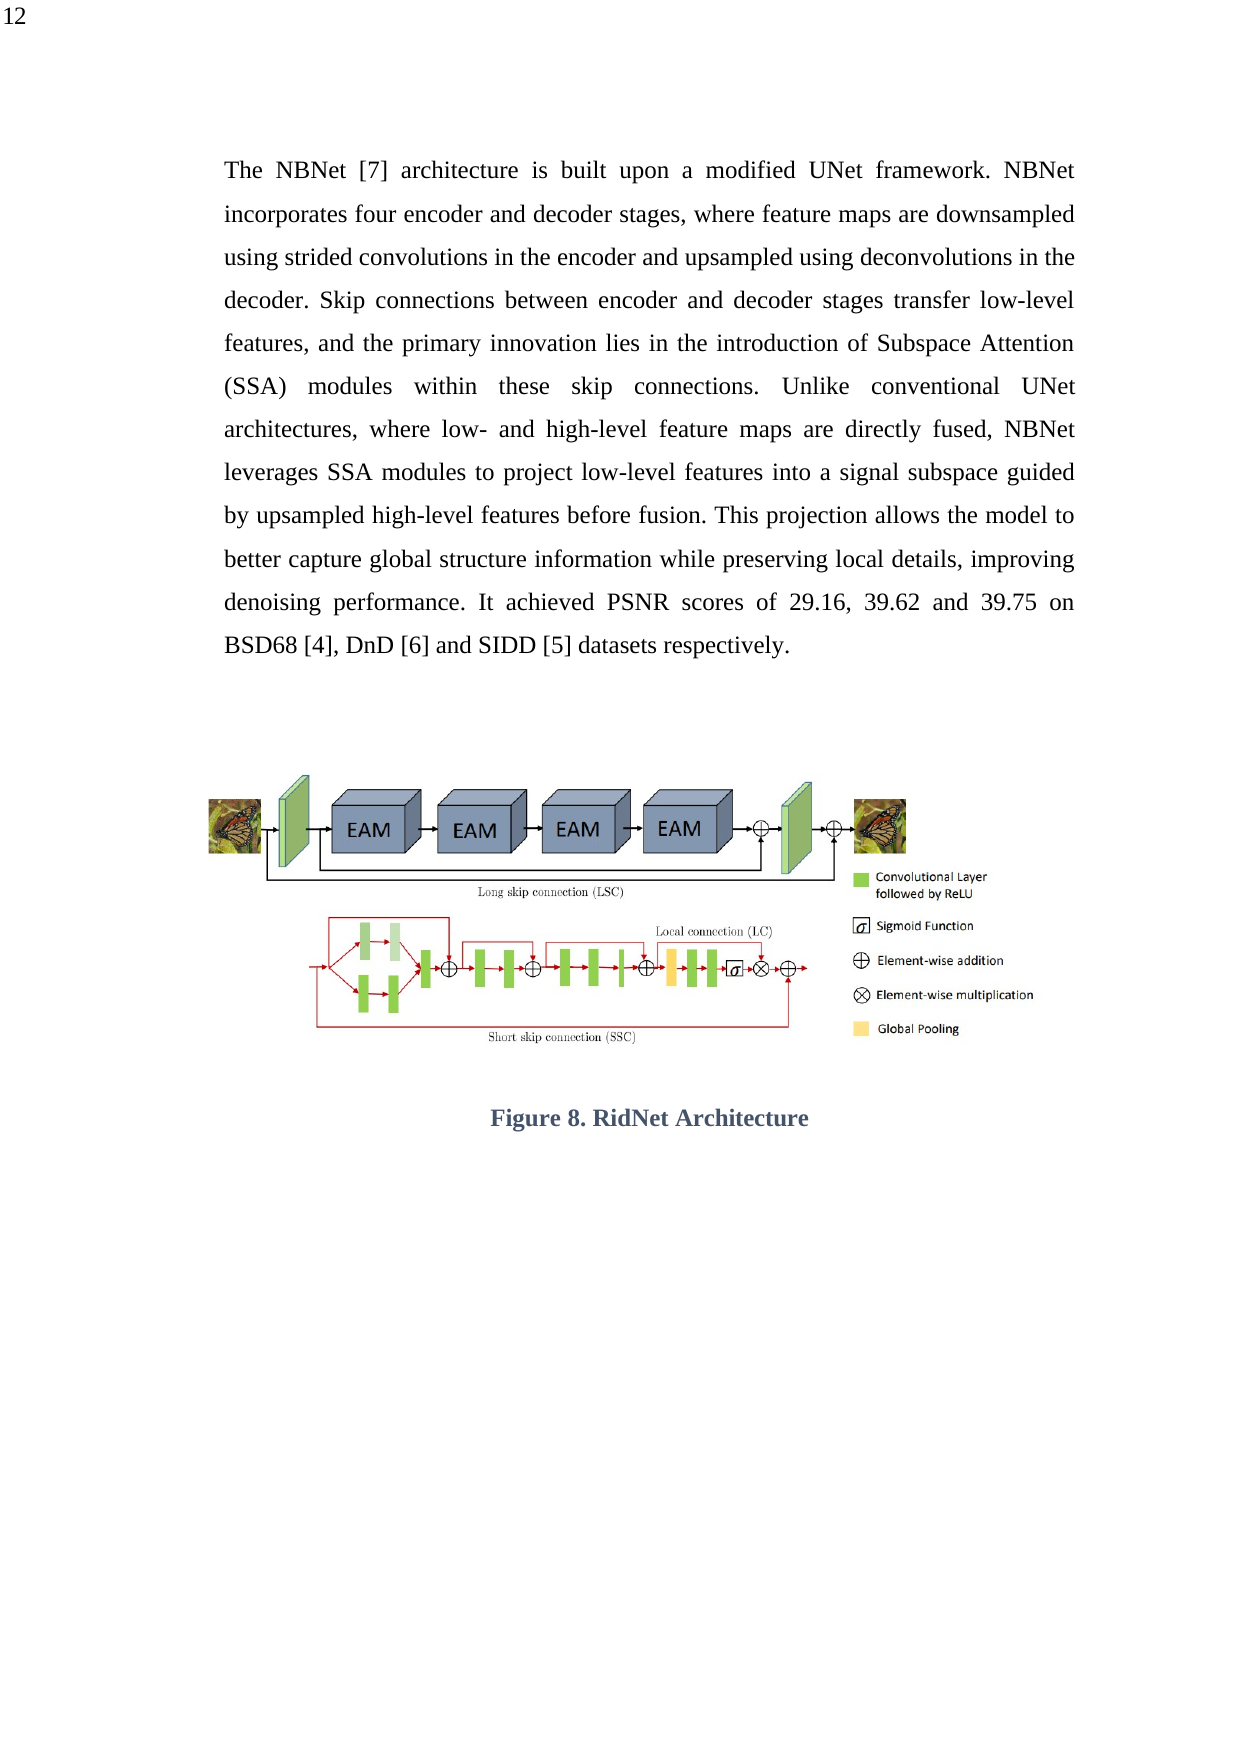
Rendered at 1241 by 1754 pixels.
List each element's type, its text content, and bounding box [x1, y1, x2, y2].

text Figure 8. RidNet Architecture [221, 1103, 1077, 1132]
picture [208, 774, 1093, 1055]
text The NBNet [7] architecture is built upon a modified UNet framework. NBNet incorporates four encoder and decoder stages, where feature maps are downsampled using strided convolutions in the encoder and upsampled using deconvolutions in the decoder. Skip connections between encoder and decoder stages transfer low-level features, and the primary innovation lies in the introduction of Subspace Attention (SSA) modules within these skip connections. Unlike conventional UNet architectures, where low- and high-level feature maps are directly fused, NBNet leverages SSA modules to project low-level features into a signal subspace guided by upsampled high-level features before fusion. This projection allows the model to better capture global structure information while preserving local details, improving denoising performance. It achieved PSNR scores of 29.16, 39.62 and 39.75 on BSD68 [4], DnD [6] and SIDD [5] datasets respectively. [224, 156, 1076, 659]
